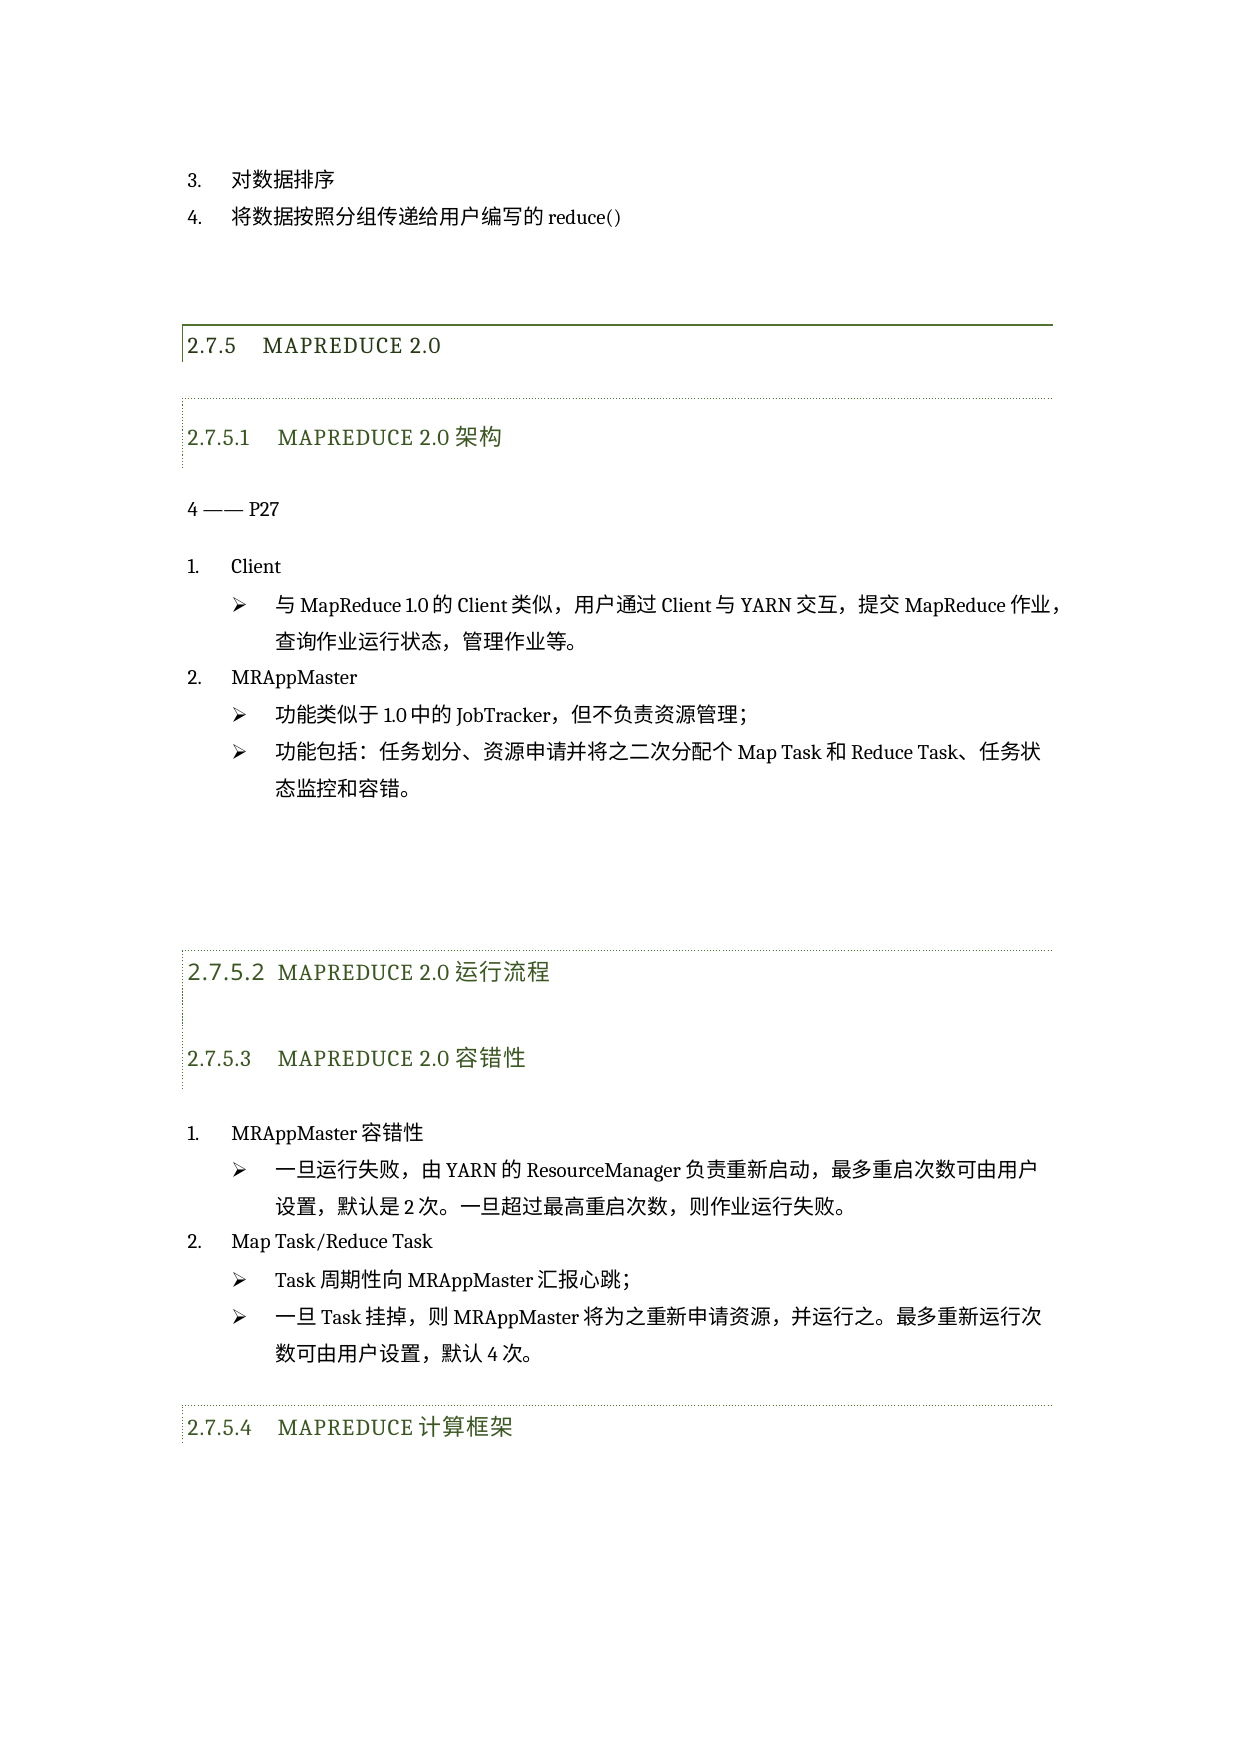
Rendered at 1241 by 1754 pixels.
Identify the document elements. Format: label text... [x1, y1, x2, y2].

list MRAppMaster容错性 [187, 1115, 1053, 1147]
subtitle MapReduce 2.0运行流程 [182, 950, 1053, 988]
list Client [187, 551, 1053, 583]
list 与MapReduce 1.0的Client类似，用户通过Client与YARN交互，提交MapReduce作业，查询作业运行状态，管理作业等。 [231, 587, 1053, 657]
list Map Task/Reduce Task [187, 1226, 1053, 1258]
list 功能包括：任务划分、资源申请并将之二次分配个Map Task和Reduce Task、任务状态监控和容错。 [231, 734, 1053, 804]
list 对数据排序 [187, 162, 1053, 194]
subtitle MapReduce 2.0架构 [182, 397, 1053, 468]
list 功能类似于 1.0中的JobTracker，但不负责资源管理； [231, 697, 1053, 729]
list 一旦Task挂掉，则MRAppMaster将为之重新申请资源，并运行之。最多重新运行次数可由用户设置，默认4次。 [231, 1299, 1053, 1369]
list 将数据按照分组传递给用户编写的reduce() [187, 199, 1053, 231]
subtitle MapReduce 2.0 [183, 326, 1053, 362]
list Task周期性向MRAppMaster汇报心跳； [231, 1262, 1053, 1294]
subtitle MapReduce计算框架 [182, 1404, 1053, 1443]
subtitle MapReduce 2.0容错性 [182, 1018, 1053, 1089]
text 4 —— P27 [187, 494, 1053, 526]
list 一旦运行失败，由YARN的ResourceManager负责重新启动，最多重启次数可由用户设置，默认是2次。一旦超过最高重启次数，则作业运行失败。 [231, 1152, 1053, 1221]
list MRAppMaster [187, 661, 1053, 693]
